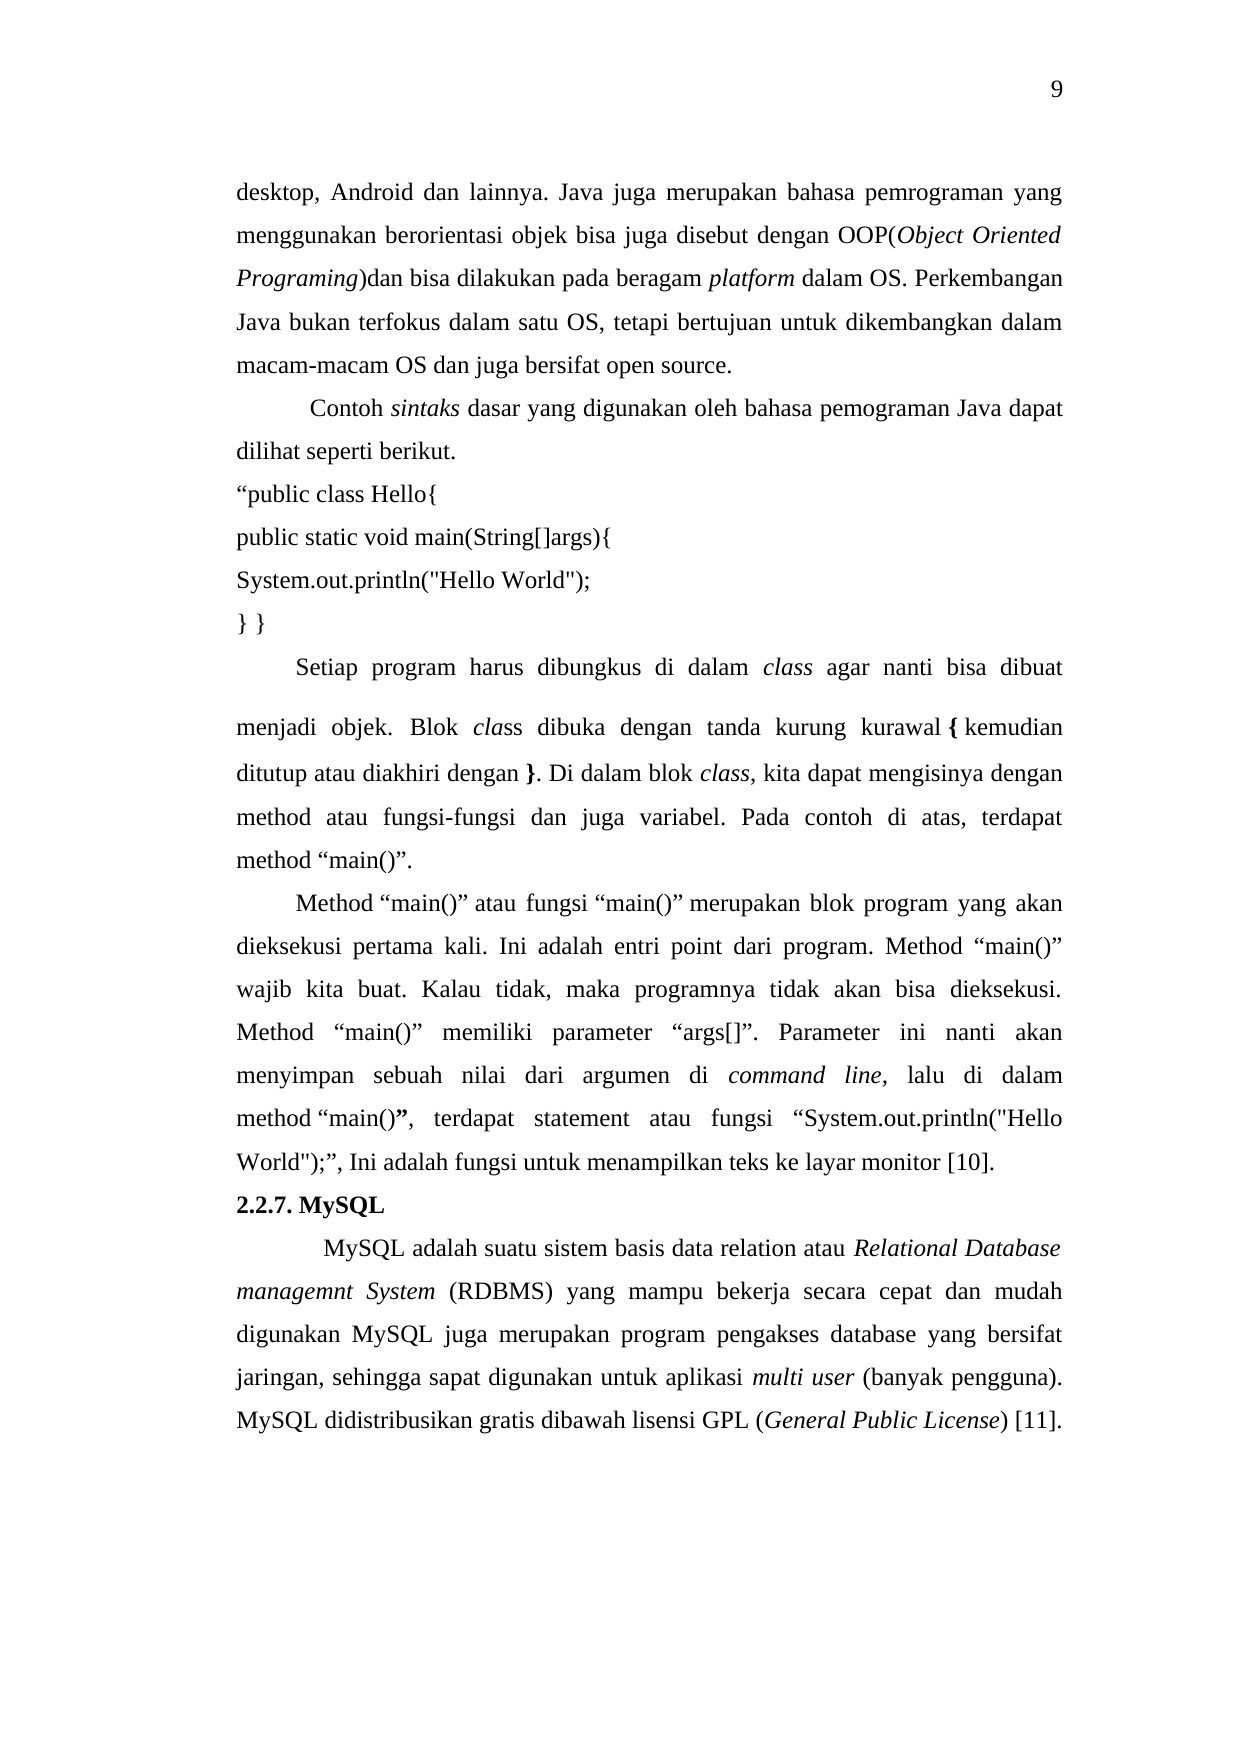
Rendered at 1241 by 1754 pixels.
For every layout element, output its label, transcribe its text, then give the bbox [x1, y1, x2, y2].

text System.out.println("Hello World"); [236, 565, 1063, 594]
text Method “main()” atau fungsi “main()” merupakan blok program yang akan dieksekusi pertama kali. Ini adalah entri point dari program. Method “main()” wajib kita buat. Kalau tidak, maka programnya tidak akan bisa dieksekusi. Method “main()” memiliki parameter “args[]”. Parameter ini nanti akan menyimpan sebuah nilai dari argumen di command line, lalu di dalam method “main()”, terdapat statement atau fungsi “System.out.println("Hello World");”, Ini adalah fungsi untuk menampilkan teks ke layar monitor. [236, 888, 1063, 1175]
text “public class Hello{ [236, 479, 1063, 508]
text Setiap program harus dibungkus di dalam class agar nanti bisa dibuat menjadi objek. Blok class dibuka dengan tanda kurung kurawal { kemudian ditutup atau diakhiri dengan }. Di dalam blok class, kita dapat mengisinya dengan method atau fungsi-fungsi dan juga variabel. Pada contoh di atas, terdapat method “main()”. [236, 652, 1063, 873]
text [236, 177, 1063, 378]
text } } [236, 608, 1063, 637]
text public static void main(String[]args){ [236, 522, 1063, 551]
text MySQL adalah suatu sistem basis data relation atau Relational Database managemnt System (RDBMS) yang mampu bekerja secara cepat dan mudah digunakan MySQL juga merupakan program pengakses database yang bersifat jaringan, sehingga sapat digunakan untuk aplikasi multi user (banyak pengguna). MySQL didistribusikan gratis dibawah lisensi GPL (General Public License). [236, 1233, 1063, 1434]
subtitle MySQL [236, 1190, 1063, 1218]
text Contoh sintaks dasar yang digunakan oleh bahasa pemograman Java dapat dilihat seperti berikut. [236, 393, 1063, 465]
